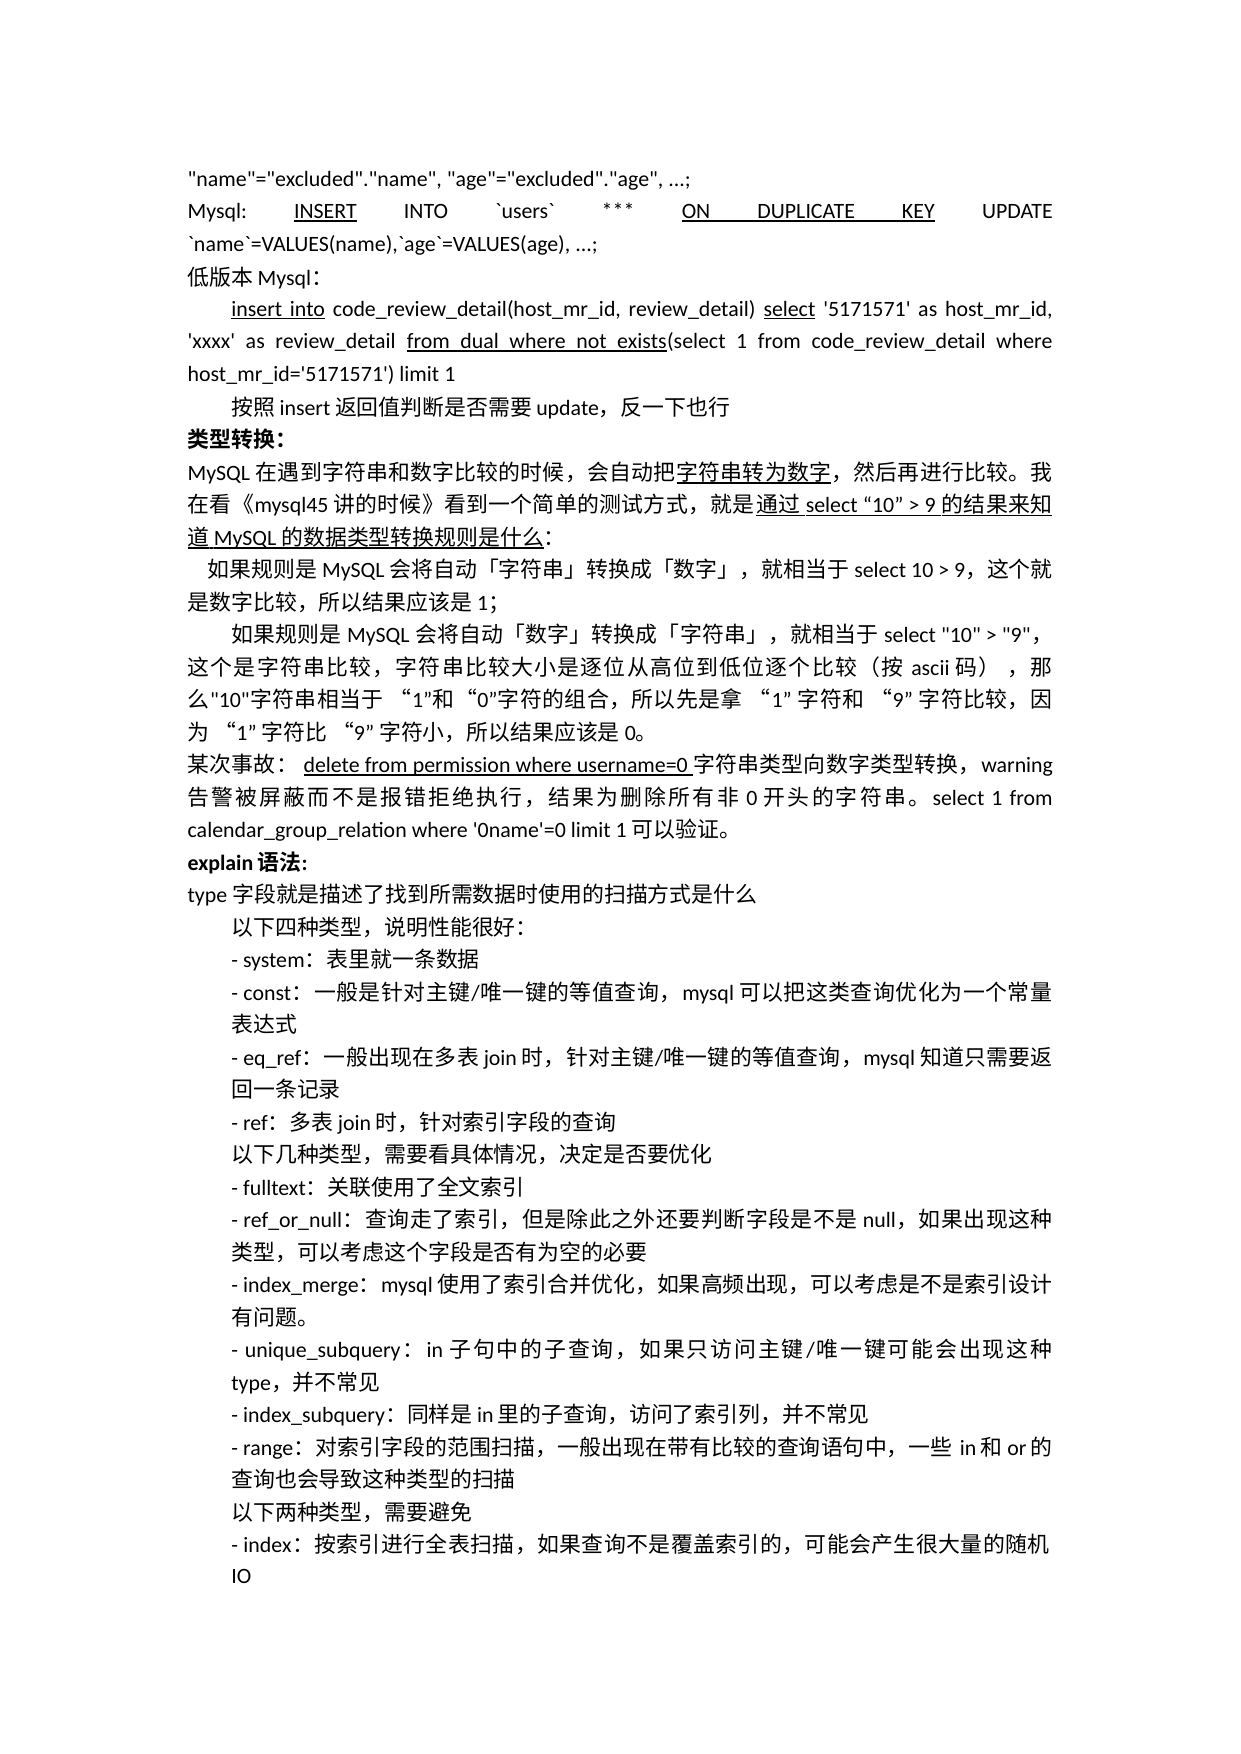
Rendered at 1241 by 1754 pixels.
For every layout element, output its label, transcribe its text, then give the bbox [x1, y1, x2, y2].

text - index_merge：mysql使用了索引合并优化，如果高频出现，可以考虑是不是索引设计有问题。 [231, 1267, 1053, 1332]
text - fulltext：关联使用了全文索引 [231, 1169, 1053, 1202]
text - index：按索引进行全表扫描，如果查询不是覆盖索引的，可能会产生很大量的随机IO [231, 1527, 1053, 1592]
text 如果规则是 MySQL 会将自动「字符串」转换成「数字」，就相当于 select 10 > 9，这个就是数字比较，所以结果应该是 1； [187, 552, 1053, 617]
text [187, 162, 1053, 194]
text 某次事故： delete from permission where username=0 字符串类型向数字类型转换，warning告警被屏蔽而不是报错拒绝执行，结果为删除所有非0开头的字符串。select 1 from calendar_group_relation where '0name'=0 limit 1 可以验证。 [187, 747, 1053, 844]
text MySQL 在遇到字符串和数字比较的时候，会自动把字符串转为数字，然后再进行比较。我在看《mysql45讲的时候》看到一个简单的测试方式，就是通过 select “10” > 9 的结果来知道MySQL 的数据类型转换规则是什么： [187, 454, 1053, 552]
text 如果规则是 MySQL 会将自动「数字」转换成「字符串」，就相当于 select "10" > "9"，这个是字符串比较，字符串比较大小是逐位从高位到低位逐个比较（按ascii码） ，那么"10"字符串相当于 “1”和“0”字符的组合，所以先是拿 “1” 字符和 “9” 字符比较，因为 “1” 字符比 “9” 字符小，所以结果应该是 0。 [187, 617, 1053, 747]
text - eq_ref：一般出现在多表join时，针对主键/唯一键的等值查询，mysql知道只需要返回一条记录 [231, 1039, 1053, 1104]
text 以下两种类型，需要避免 [231, 1494, 1053, 1527]
text - ref_or_null：查询走了索引，但是除此之外还要判断字段是不是null，如果出现这种类型，可以考虑这个字段是否有为空的必要 [231, 1202, 1053, 1267]
text - unique_subquery：in子句中的子查询，如果只访问主键/唯一键可能会出现这种type，并不常见 [231, 1332, 1053, 1397]
text - range：对索引字段的范围扫描，一般出现在带有比较的查询语句中，一些in和or的查询也会导致这种类型的扫描 [231, 1429, 1053, 1494]
text 按照insert返回值判断是否需要update，反一下也行 [187, 389, 1053, 422]
text type 字段就是描述了找到所需数据时使用的扫描方式是什么 [187, 877, 1053, 909]
text - system：表里就一条数据 [231, 942, 1053, 974]
text 低版本Mysql： [187, 259, 1053, 292]
text 类型转换： [187, 422, 1053, 454]
text Mysql: INSERT INTO `users` *** ON DUPLICATE KEY UPDATE `name`=VALUES(name),`age`=VALUES(age), ...; [187, 194, 1053, 259]
text - const：一般是针对主键/唯一键的等值查询，mysql可以把这类查询优化为一个常量表达式 [231, 974, 1053, 1039]
text 以下四种类型，说明性能很好： [231, 909, 1053, 942]
text explain语法: [187, 844, 1053, 877]
text insert into code_review_detail(host_mr_id, review_detail) select '5171571' as host_mr_id, 'xxxx' as review_detail from dual where not exists(select 1 from code_review_detail where host_mr_id='5171571') limit 1 [187, 292, 1053, 389]
text - index_subquery：同样是in里的子查询，访问了索引列，并不常见 [231, 1397, 1053, 1429]
text - ref：多表join时，针对索引字段的查询 [231, 1104, 1053, 1137]
text 以下几种类型，需要看具体情况，决定是否要优化 [231, 1137, 1053, 1169]
